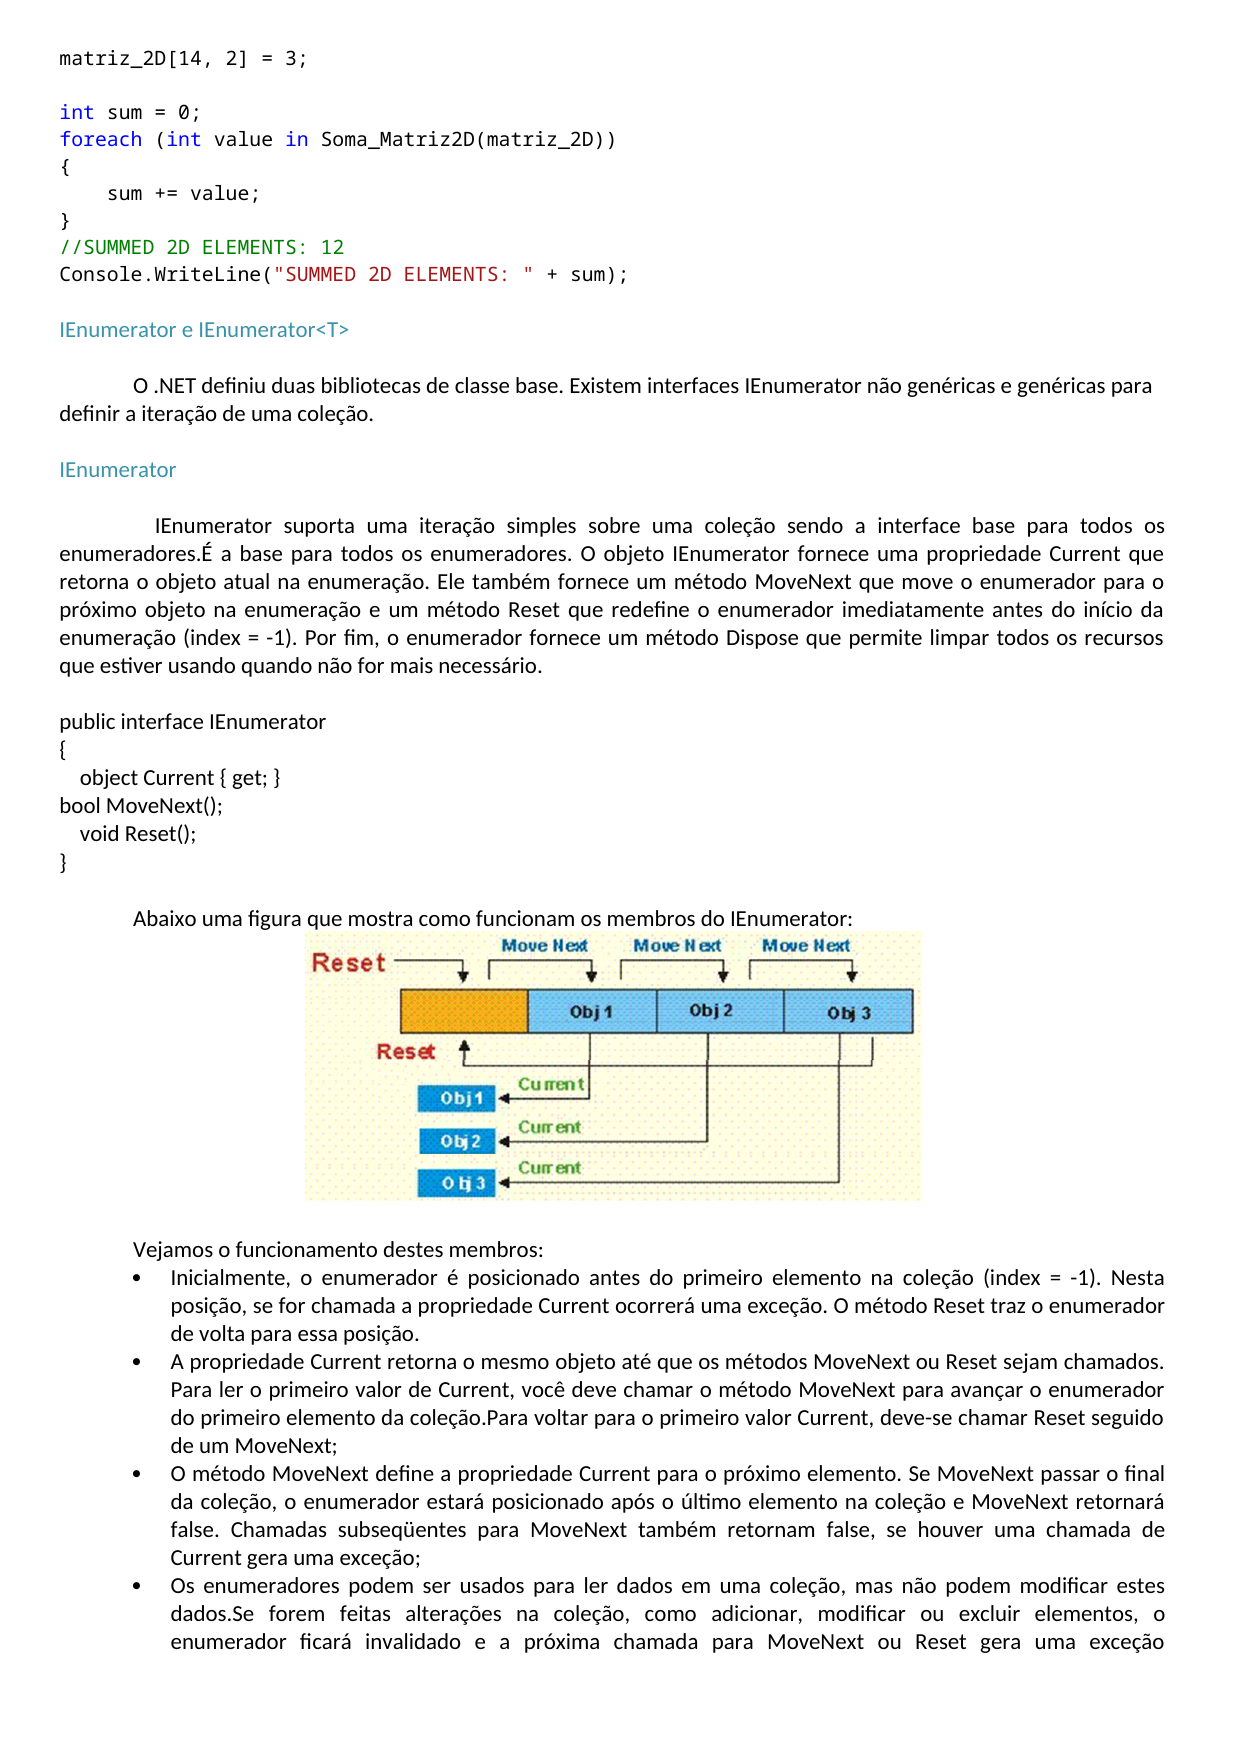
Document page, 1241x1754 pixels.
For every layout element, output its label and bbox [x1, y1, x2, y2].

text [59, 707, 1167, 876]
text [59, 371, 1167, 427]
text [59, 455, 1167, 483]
picture [304, 931, 921, 1201]
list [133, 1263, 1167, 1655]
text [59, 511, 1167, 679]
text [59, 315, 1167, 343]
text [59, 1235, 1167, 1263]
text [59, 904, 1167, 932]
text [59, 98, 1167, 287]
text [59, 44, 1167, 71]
